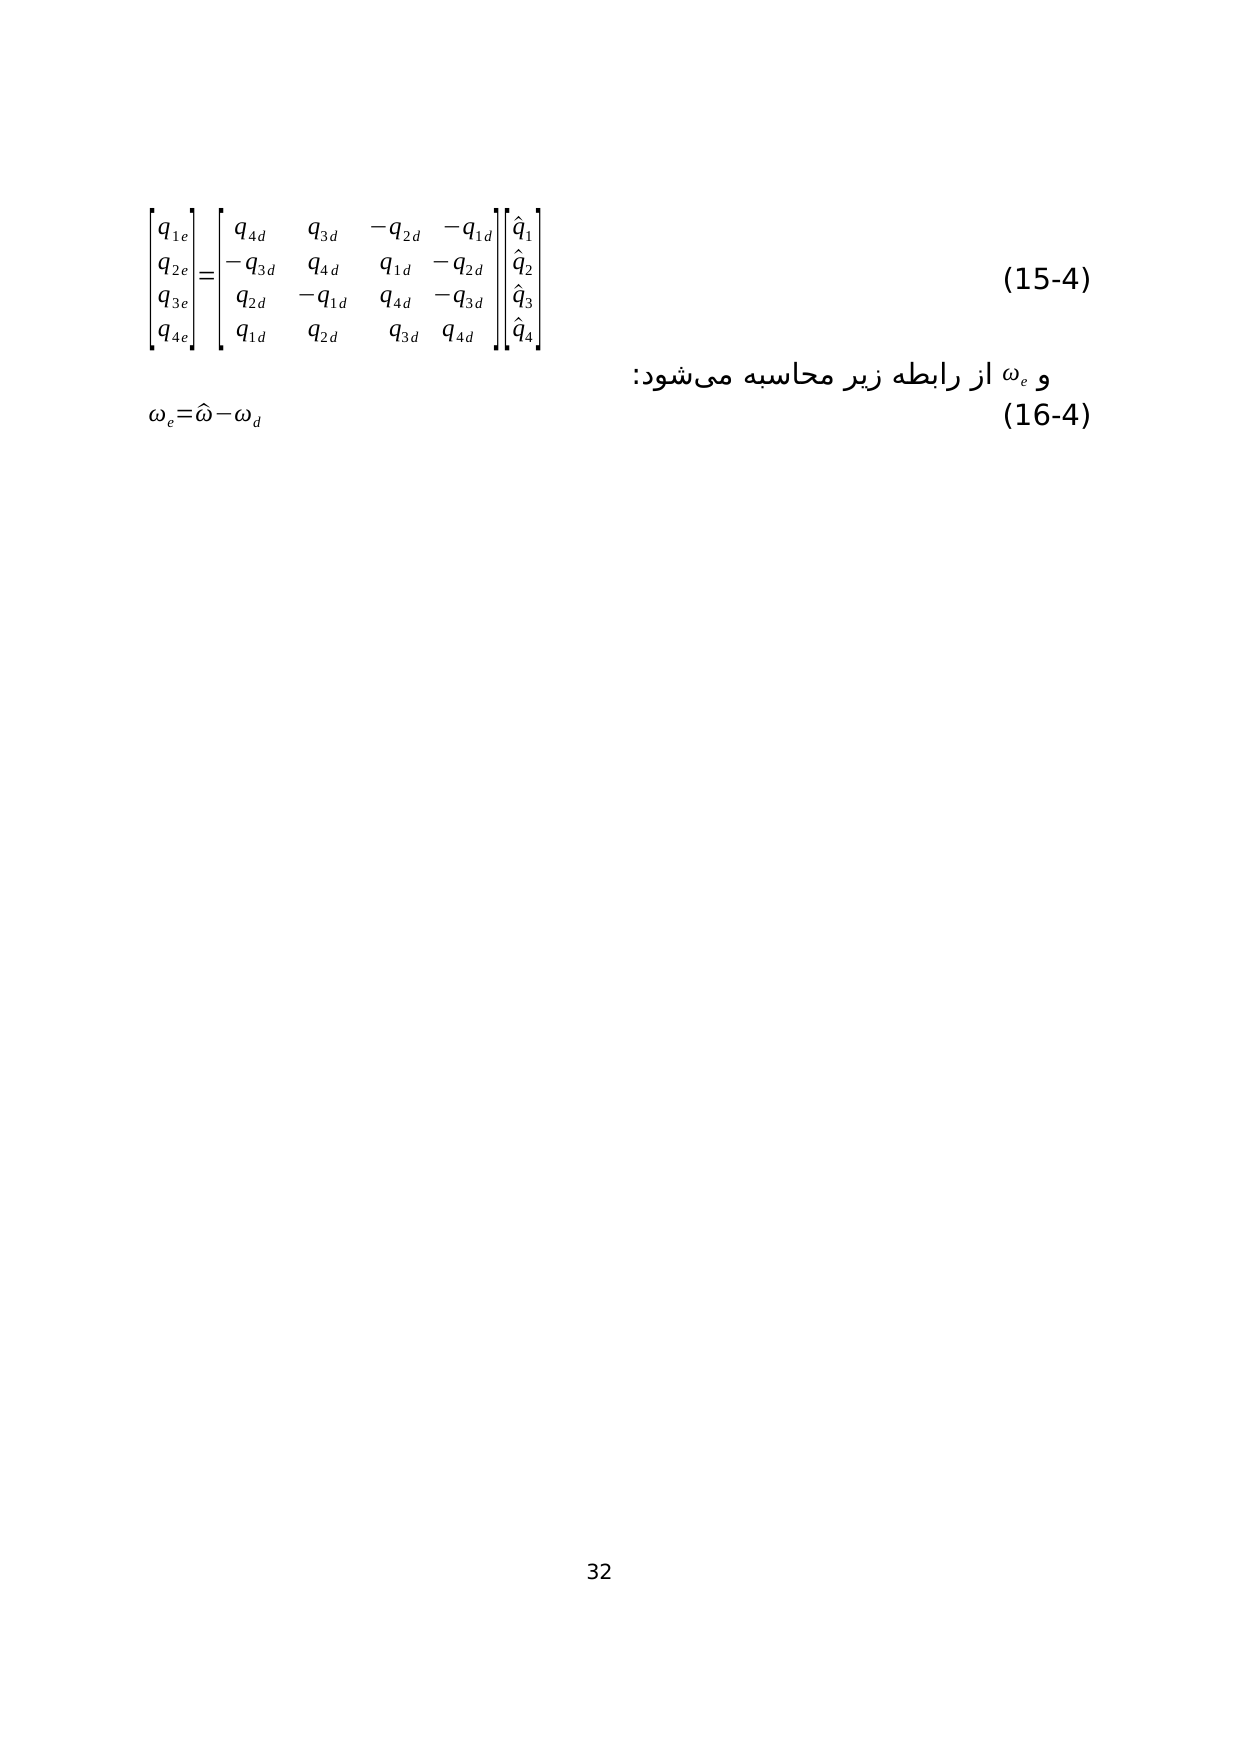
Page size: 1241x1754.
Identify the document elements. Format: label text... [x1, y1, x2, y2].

table_header [149, 398, 999, 438]
text و از رابطه زیر محاسبه می‌شود: [148, 357, 1092, 391]
table_header (16-4) [999, 398, 1092, 438]
table_header [149, 207, 999, 357]
table_header (15-4) [999, 207, 1092, 357]
